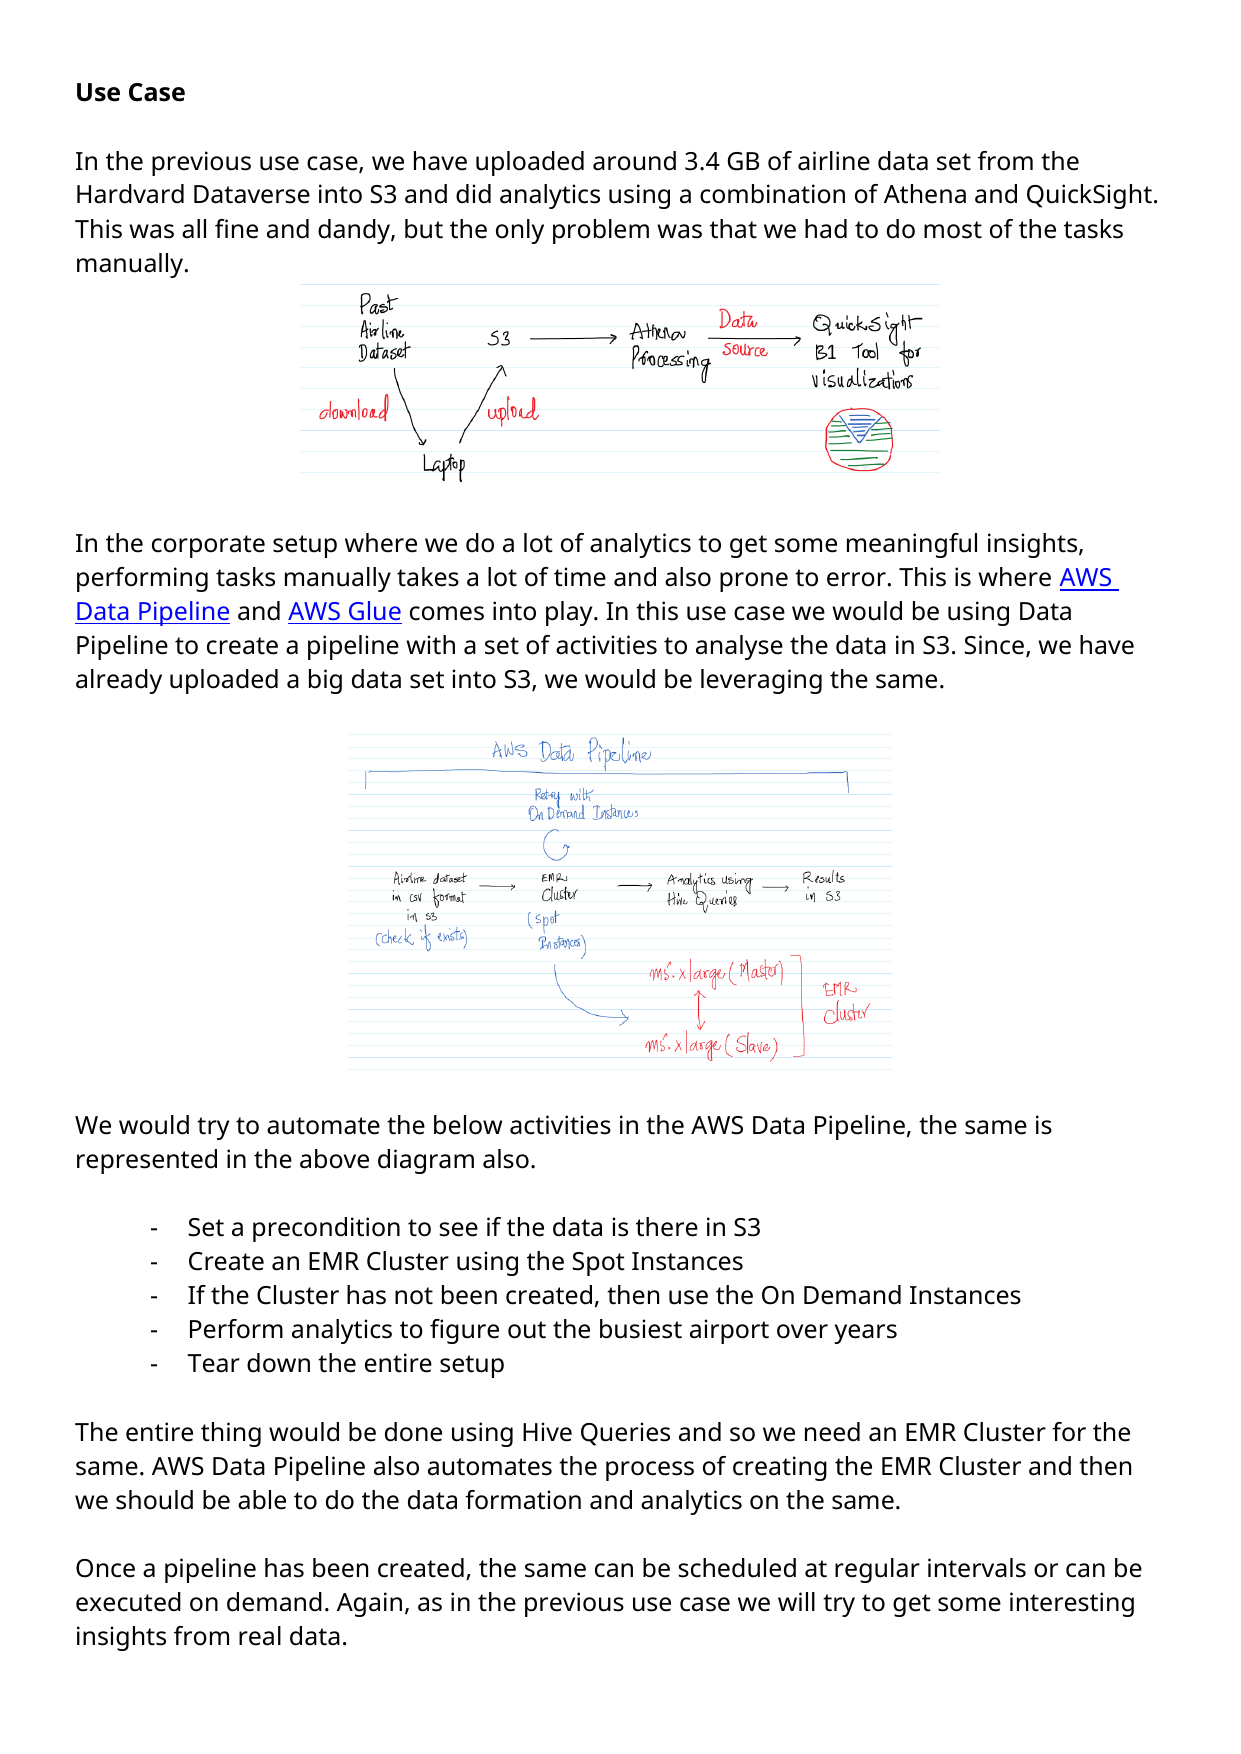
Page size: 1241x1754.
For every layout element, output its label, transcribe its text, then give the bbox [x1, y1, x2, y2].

text In the corporate setup where we do a lot of analytics to get some meaningful insights, performing tasks manually takes a lot of time and also prone to error. This is where AWS Data Pipeline and AWS Glue comes into play. In this use case we would be using Data Pipeline to create a pipeline with a set of activities to analyse the data in S3. Since, we have already uploaded a big data set into S3, we would be leveraging the same. [75, 526, 1165, 696]
list Set a precondition to see if the data is there in S3 [150, 1210, 1165, 1244]
picture [300, 279, 940, 492]
list Create an EMR Cluster using the Spot Instances [150, 1244, 1165, 1278]
text In the previous use case, we have uploaded around 3.4 GB of airline data set from the Hardvard Dataverse into S3 and did analytics using a combination of Athena and QuickSight. This was all fine and dandy, but the only problem was that we had to do most of the tasks manually. [75, 143, 1165, 279]
text Once a pipeline has been created, the same can be scheduled at regular intervals or can be executed on demand. Again, as in the previous use case we will try to get some interesting insights from real data. [75, 1551, 1165, 1653]
text We would try to automate the below activities in the AWS Data Pipeline, the same is represented in the above diagram also. [75, 1108, 1165, 1176]
list If the Cluster has not been created, then use the On Demand Instances [150, 1278, 1165, 1312]
list Tear down the entire setup [150, 1346, 1165, 1380]
text Use Case [75, 75, 1165, 109]
text The entire thing would be done using Hive Queries and so we need an EMR Cluster for the same. AWS Data Pipeline also automates the process of creating the EMR Cluster and then we should be able to do the data formation and analytics on the same. [75, 1414, 1165, 1516]
list Perform analytics to figure out the busiest airport over years [150, 1312, 1165, 1346]
picture [348, 730, 893, 1074]
